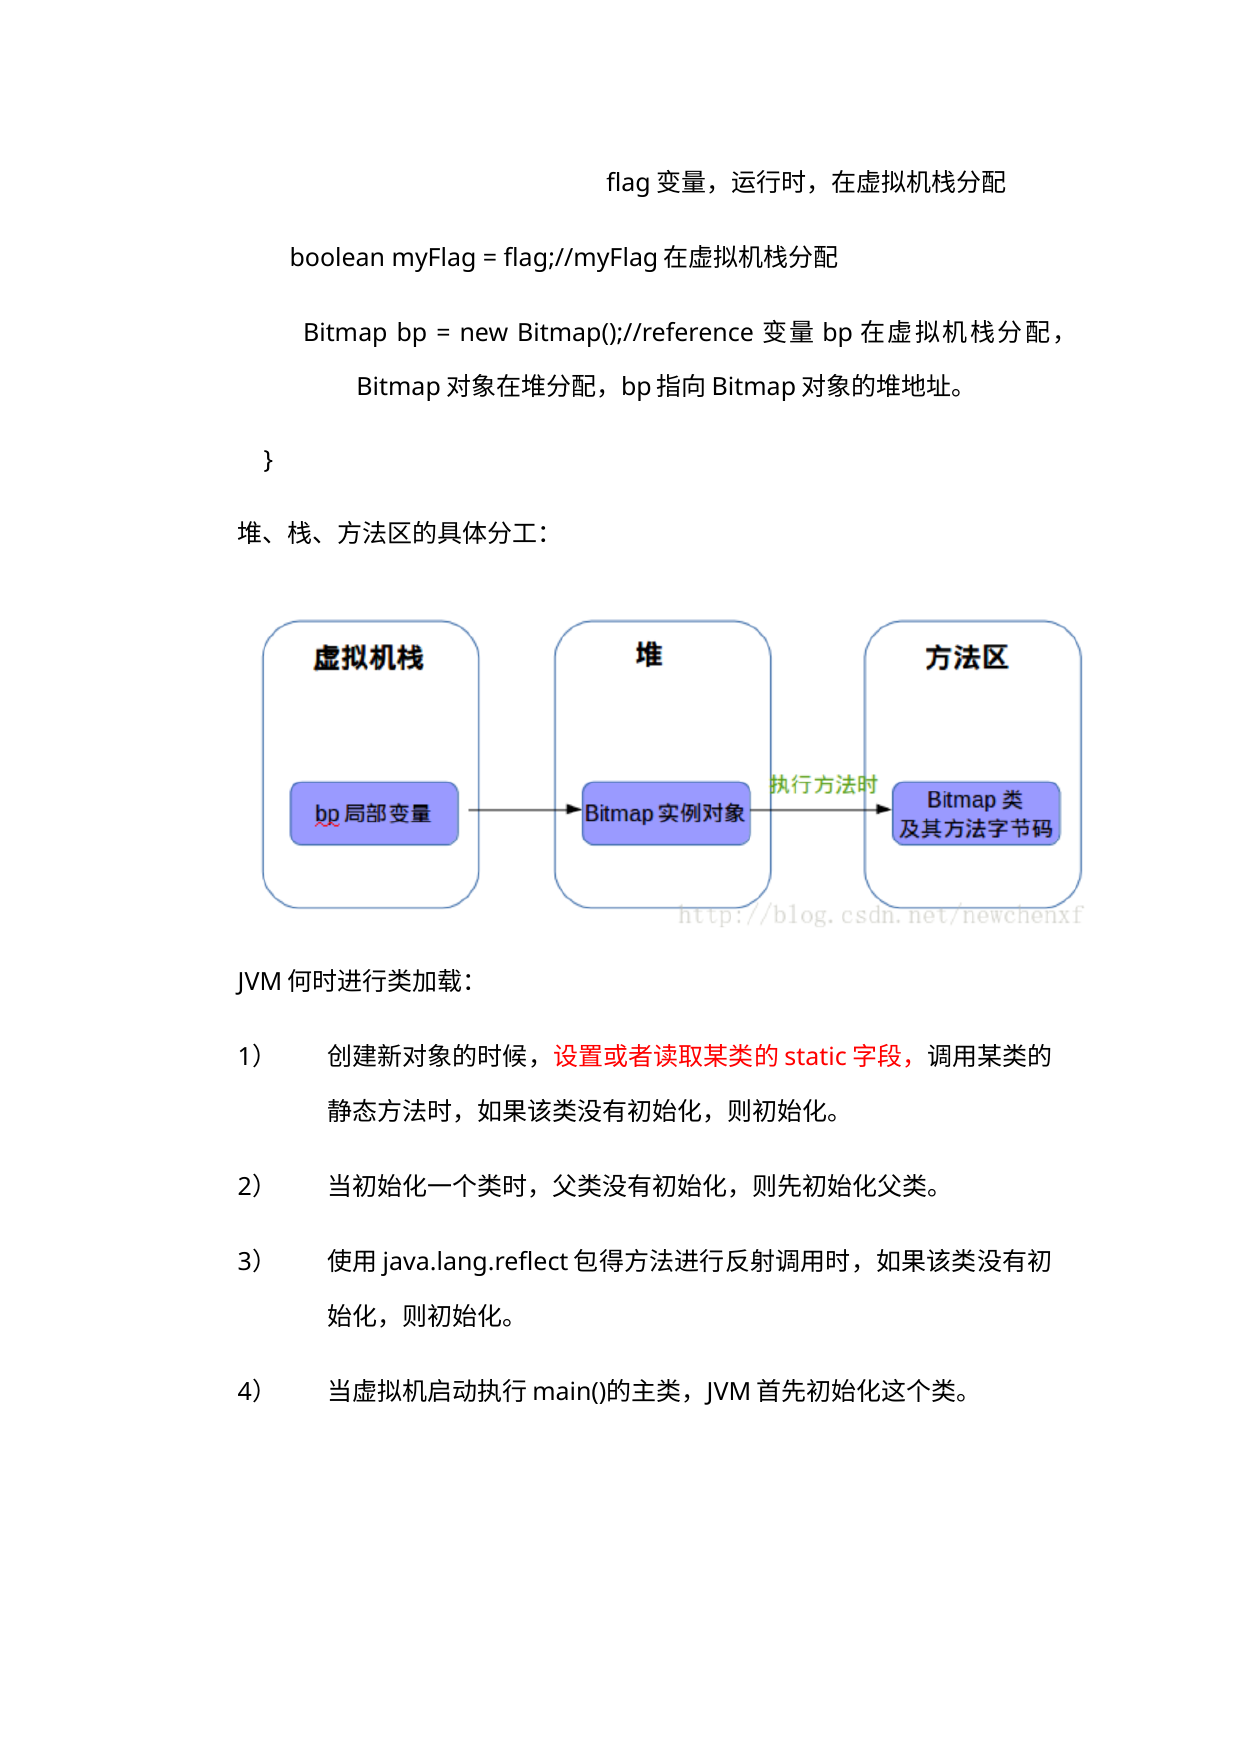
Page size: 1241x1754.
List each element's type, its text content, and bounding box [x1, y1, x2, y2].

list 创建新对象的时候，设置或者读取某类的static字段，调用某类的静态方法时，如果该类没有初始化，则初始化。 [237, 1037, 1053, 1127]
text Bitmap bp = new Bitmap();//reference变量bp在虚拟机栈分配，Bitmap对象在堆分配，bp指向Bitmap对象的堆地址。 [231, 312, 1053, 403]
text boolean myFlag = flag;//myFlag在虚拟机栈分配 [187, 237, 1053, 273]
list 当虚拟机启动执行main()的主类，JVM首先初始化这个类。 [237, 1371, 1053, 1407]
picture [237, 589, 1103, 928]
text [231, 162, 1053, 198]
list 当初始化一个类时，父类没有初始化，则先初始化父类。 [237, 1166, 1053, 1203]
text 堆、栈、方法区的具体分工： [187, 514, 1053, 550]
list 使用java.lang.reflect包得方法进行反射调用时，如果该类没有初始化，则初始化。 [237, 1242, 1053, 1332]
text JVM何时进行类加载： [187, 962, 1053, 998]
text } [187, 442, 1053, 476]
